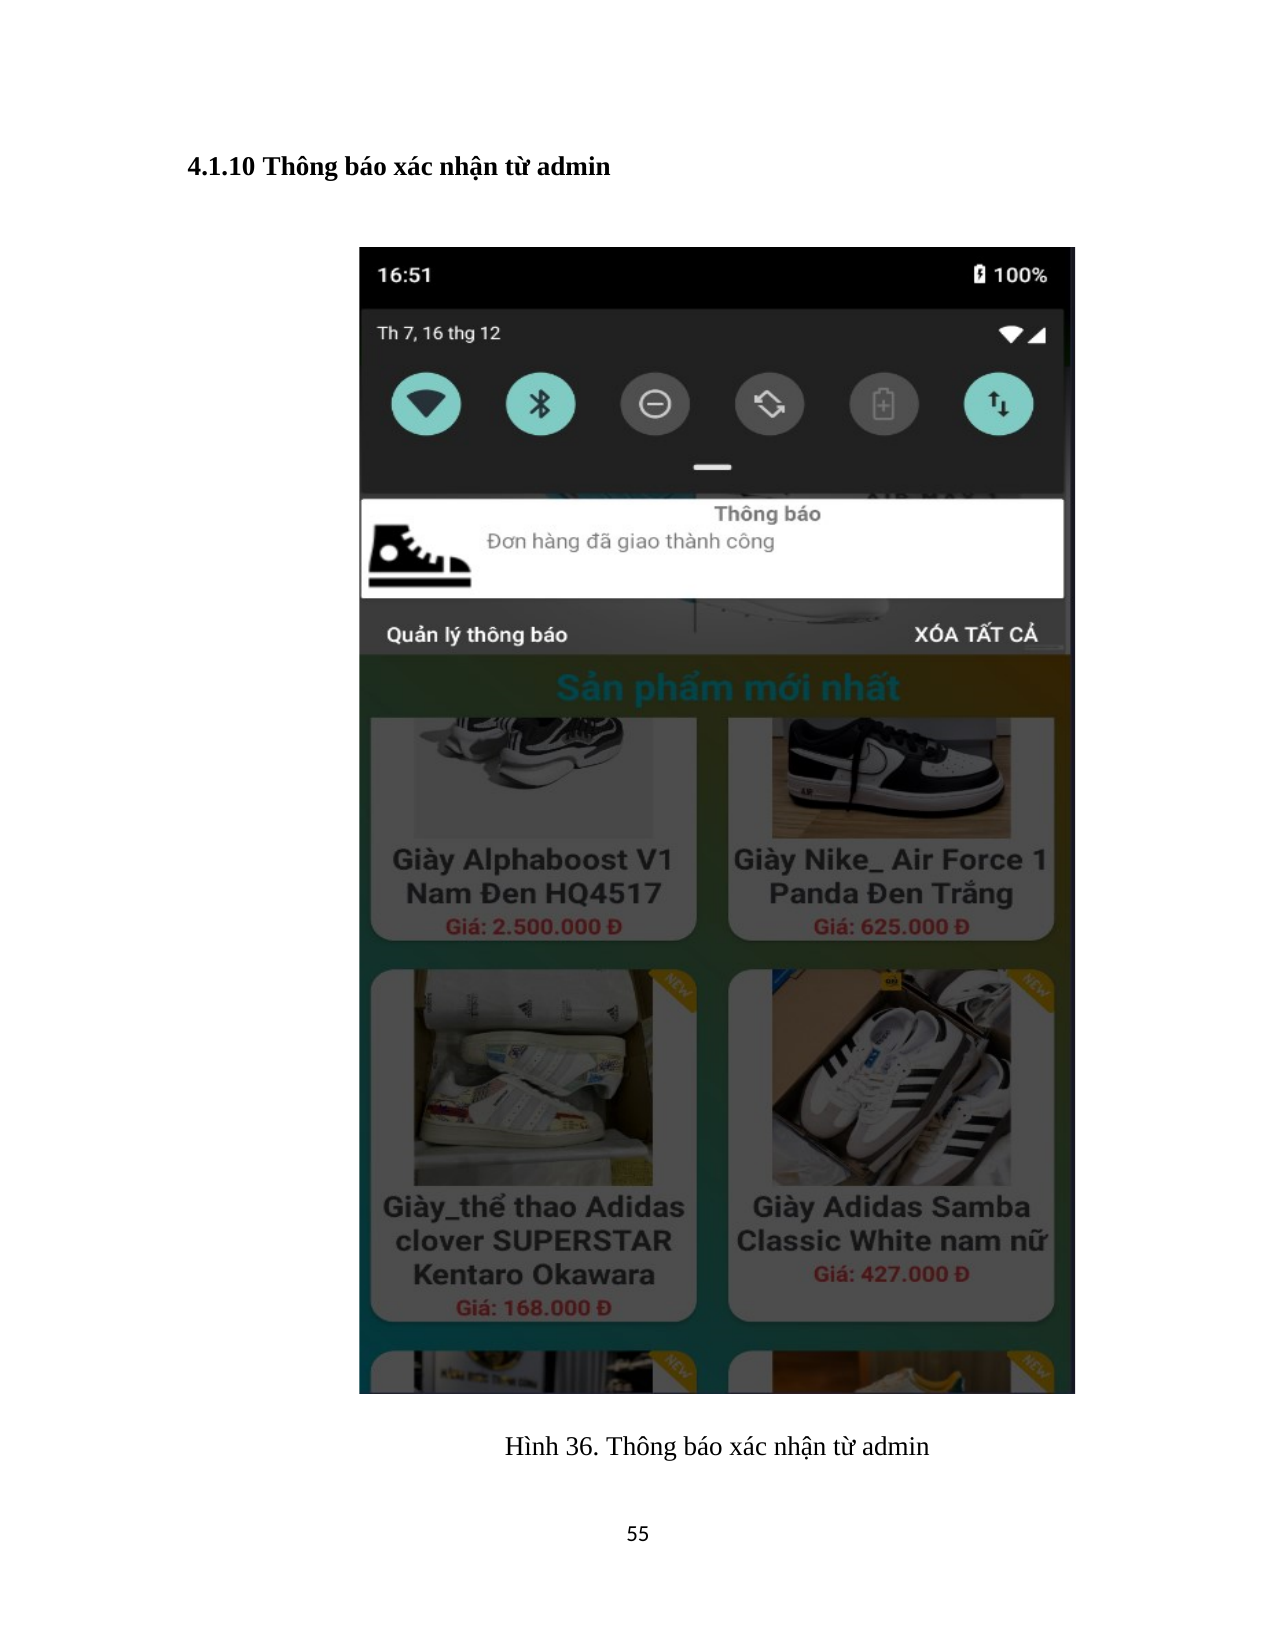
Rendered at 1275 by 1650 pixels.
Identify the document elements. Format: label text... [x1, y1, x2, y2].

list Thông báo xác nhận từ admin [187, 150, 1125, 181]
list Hình 36. Thông báo xác nhận từ admin [309, 1430, 1125, 1461]
picture [359, 247, 1075, 1394]
